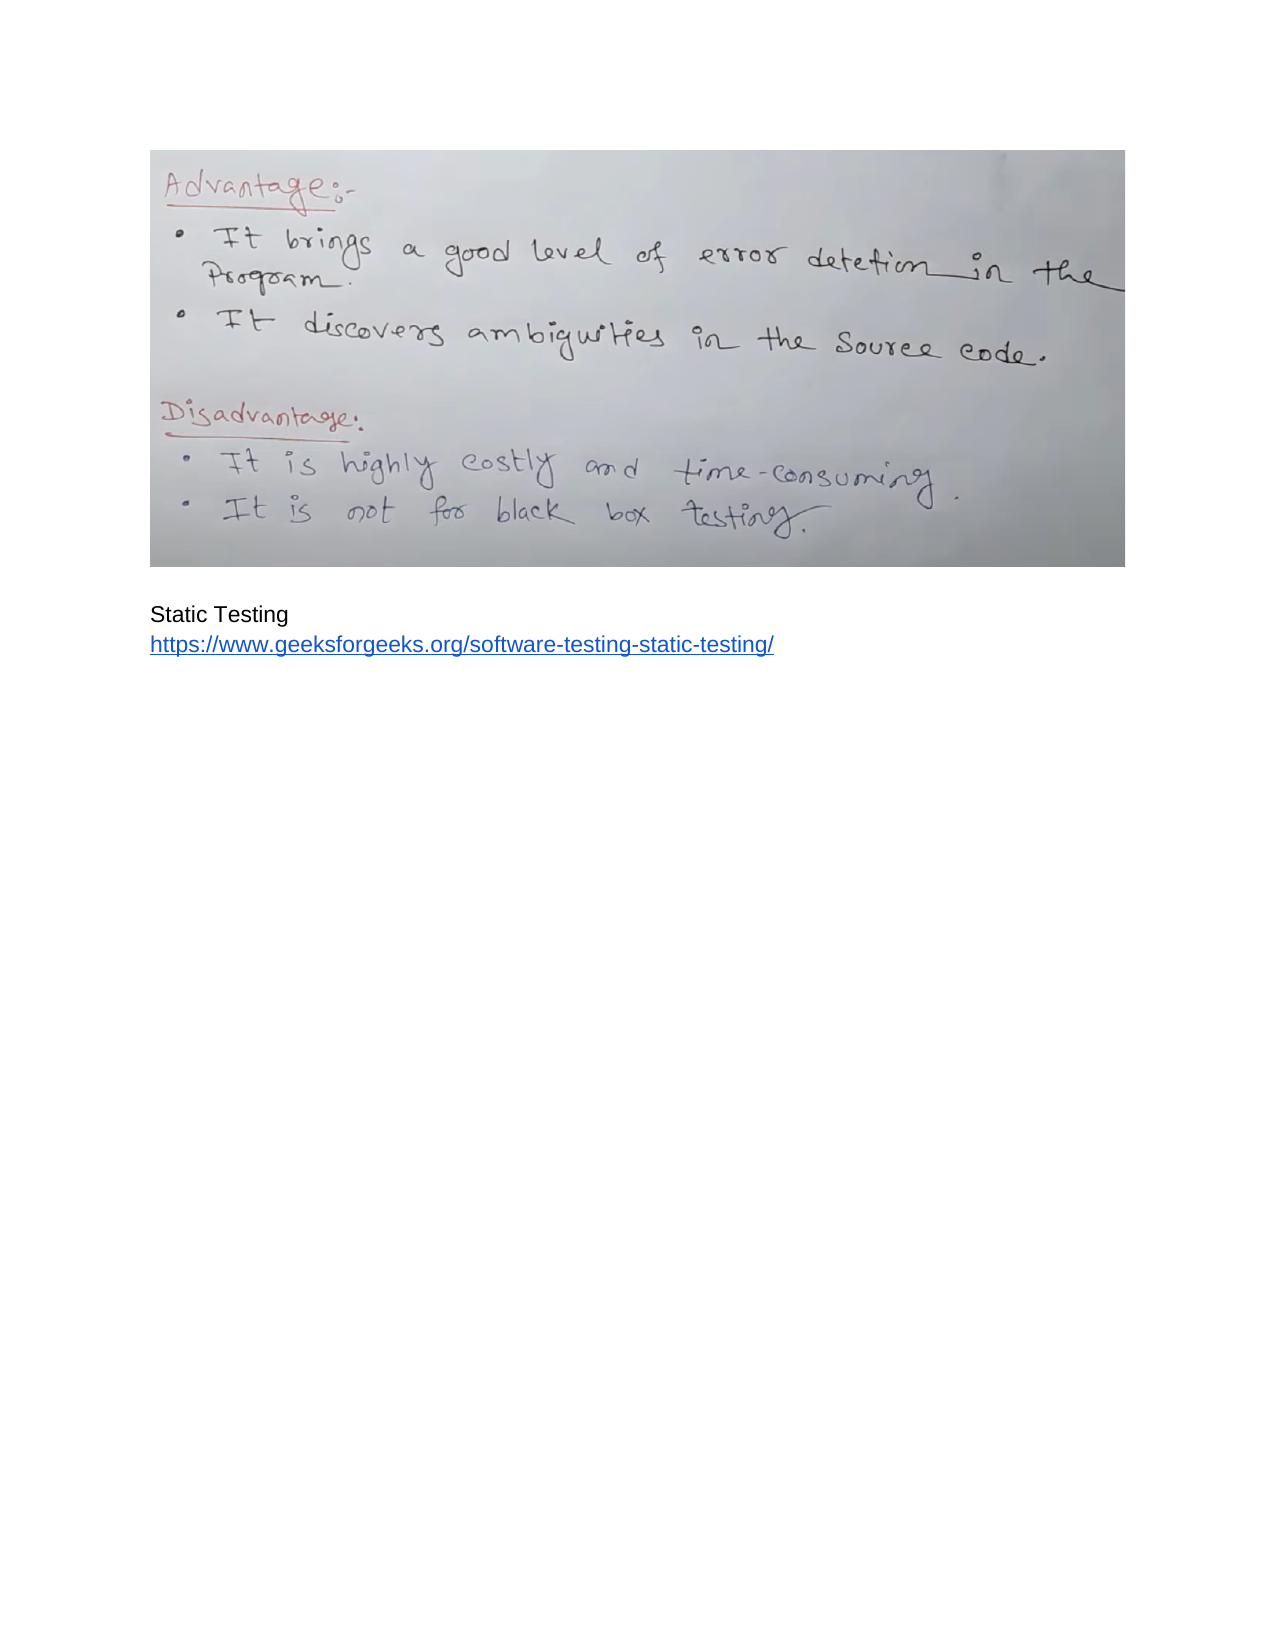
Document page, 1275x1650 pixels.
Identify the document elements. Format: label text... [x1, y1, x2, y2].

text Static Testing [150, 601, 1125, 627]
text https://www.geeksforgeeks.org/software-testing-static-testing/ [150, 631, 1125, 657]
picture [150, 150, 1125, 567]
